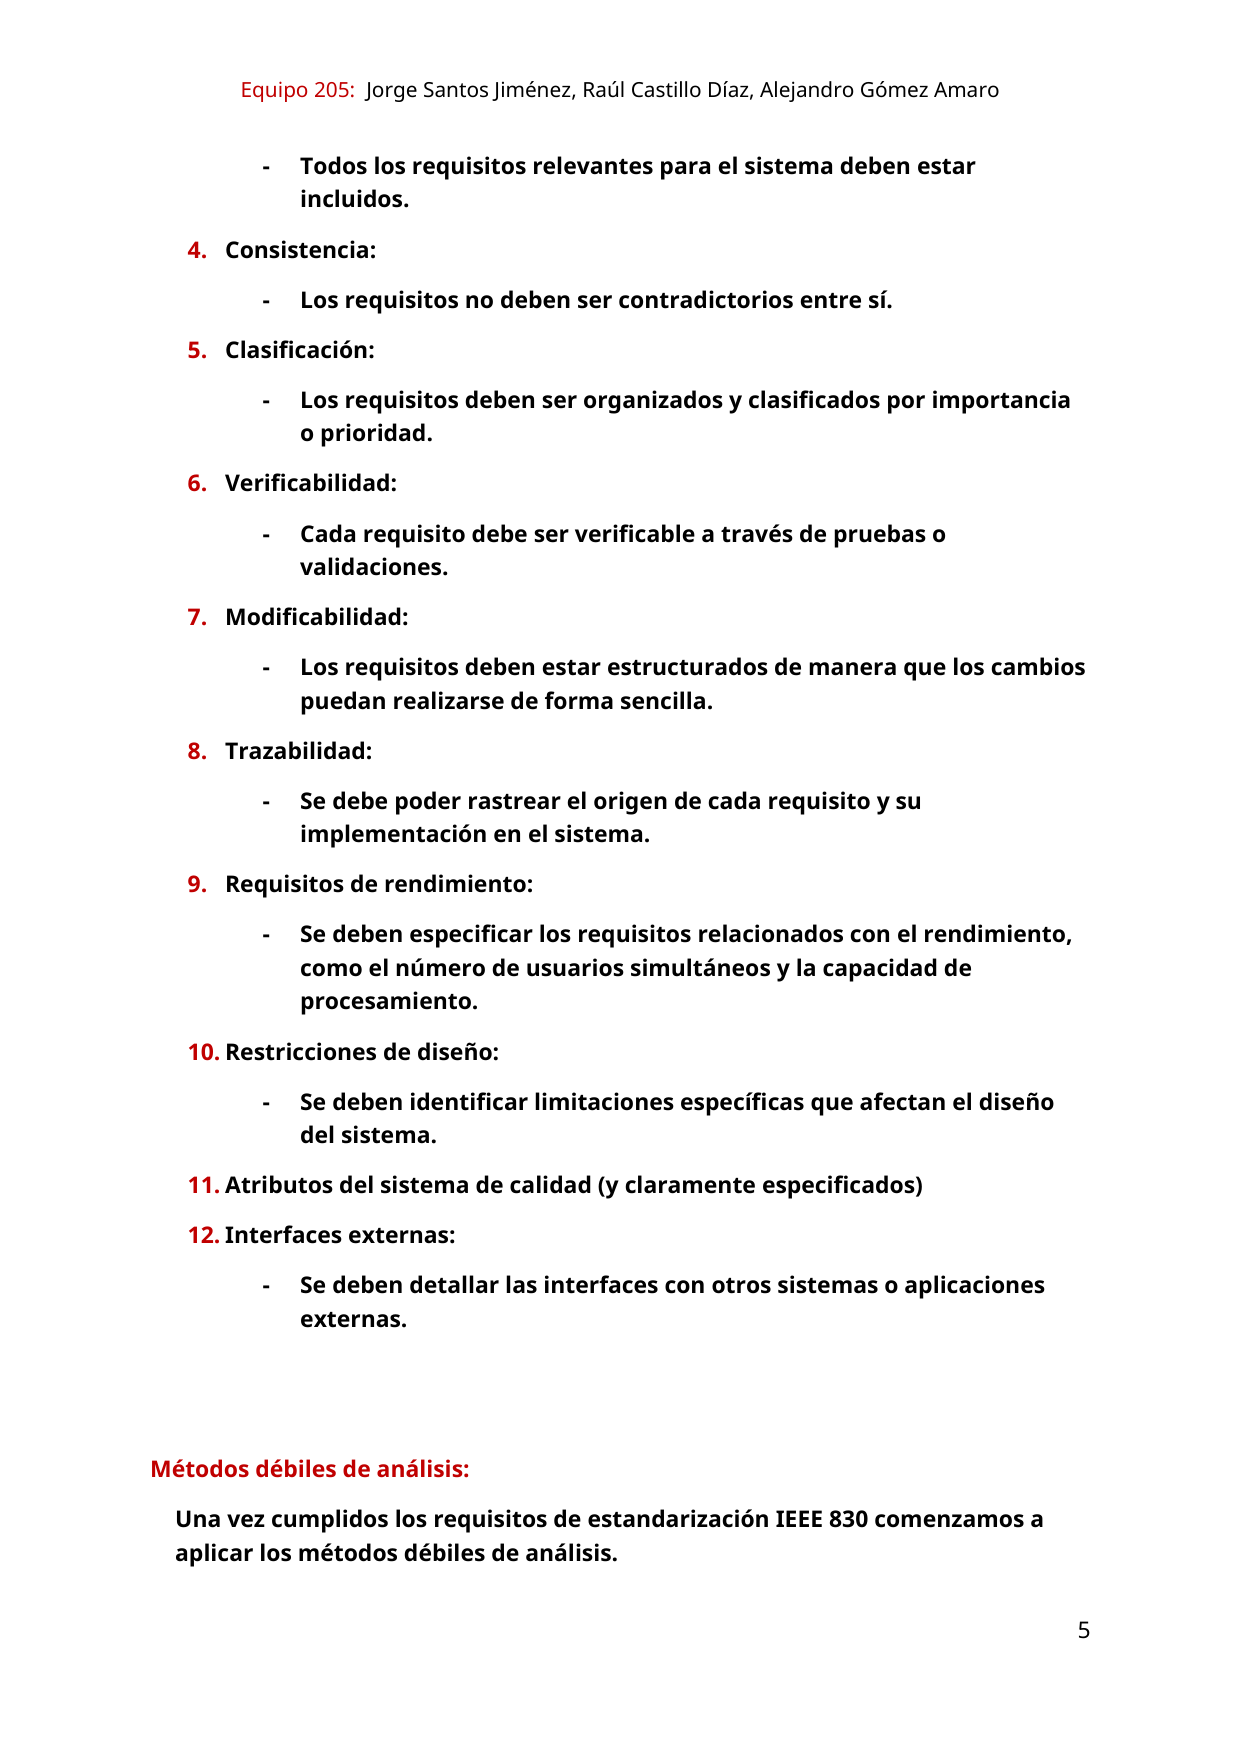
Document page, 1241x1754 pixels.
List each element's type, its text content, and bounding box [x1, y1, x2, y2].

list Los requisitos no deben ser contradictorios entre sí. [262, 284, 1090, 315]
text Métodos débiles de análisis: [150, 1453, 1090, 1484]
list Interfaces externas: [187, 1219, 1090, 1250]
list Se deben detallar las interfaces con otros sistemas o aplicaciones externas. [262, 1269, 1090, 1334]
list Los requisitos deben ser organizados y clasificados por importancia o prioridad. [262, 384, 1090, 448]
list Todos los requisitos relevantes para el sistema deben estar incluidos. [262, 150, 1090, 215]
list Modificabilidad: [187, 601, 1090, 632]
list Cada requisito debe ser verificable a través de pruebas o validaciones. [262, 517, 1090, 582]
list Se deben especificar los requisitos relacionados con el rendimiento, como el número de usuarios simultáneos y la capacidad de procesamiento. [262, 918, 1090, 1017]
text Una vez cumplidos los requisitos de estandarización IEEE 830 comenzamos a aplicar los métodos débiles de análisis. [175, 1503, 1090, 1568]
list Los requisitos deben estar estructurados de manera que los cambios puedan realizarse de forma sencilla. [262, 651, 1090, 716]
list Se deben identificar limitaciones específicas que afectan el diseño del sistema. [262, 1086, 1090, 1150]
list Requisitos de rendimiento: [187, 868, 1090, 899]
list Verificabilidad: [187, 467, 1090, 499]
list Trazabilidad: [187, 735, 1090, 766]
list Consistencia: [187, 233, 1090, 265]
list Restricciones de diseño: [187, 1035, 1090, 1067]
list Atributos del sistema de calidad (y claramente especificados) [187, 1169, 1090, 1200]
list Clasificación: [187, 334, 1090, 365]
list Se debe poder rastrear el origen de cada requisito y su implementación en el sistema. [262, 785, 1090, 849]
